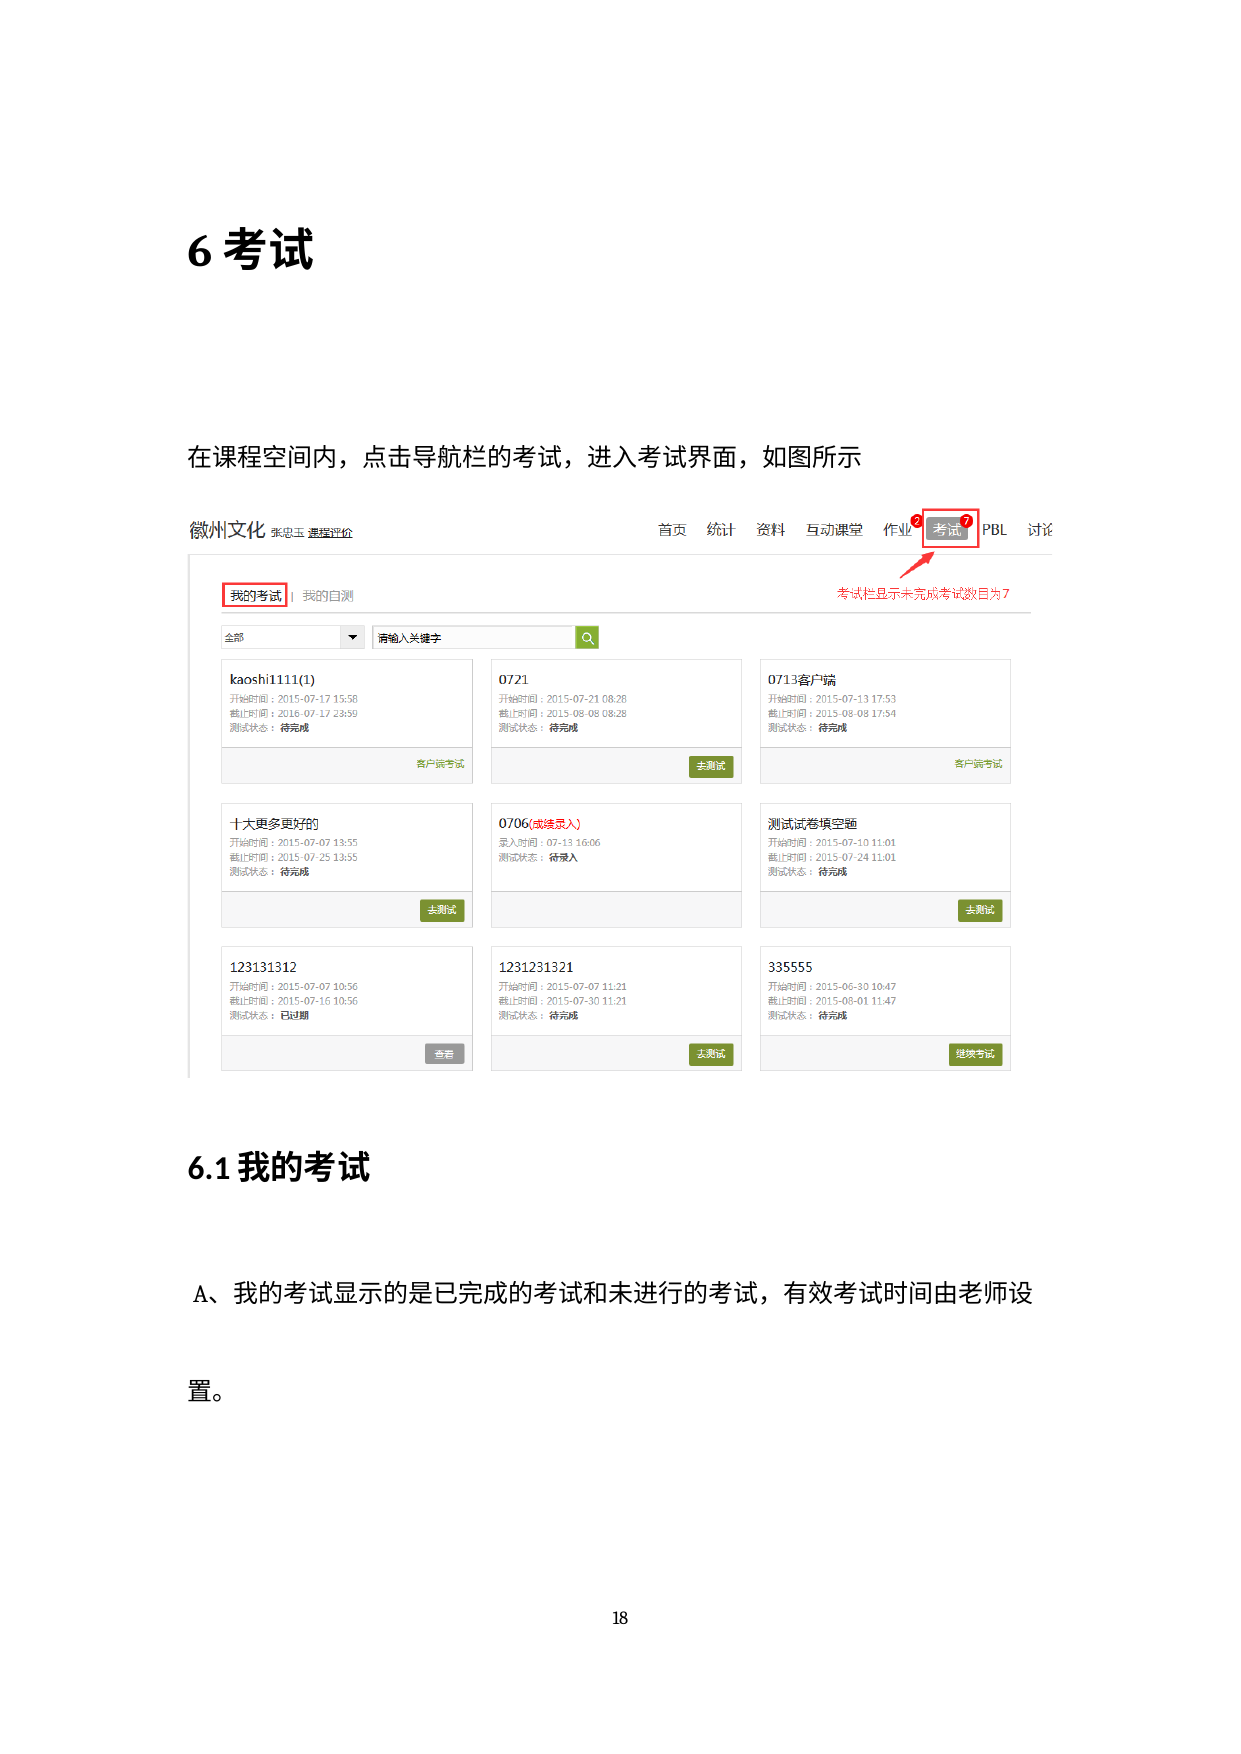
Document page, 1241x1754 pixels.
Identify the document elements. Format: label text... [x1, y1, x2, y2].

picture [187, 506, 1053, 1078]
subtitle 6.1我的考试 [187, 1132, 1053, 1197]
text A、我的考试显示的是已完成的考试和未进行的考试，有效考试时间由老师设置。 [187, 1259, 1053, 1422]
text 在课程空间内，点击导航栏的考试，进入考试界面，如图所示 [187, 423, 1053, 488]
subtitle 6 考试 [187, 197, 1053, 295]
